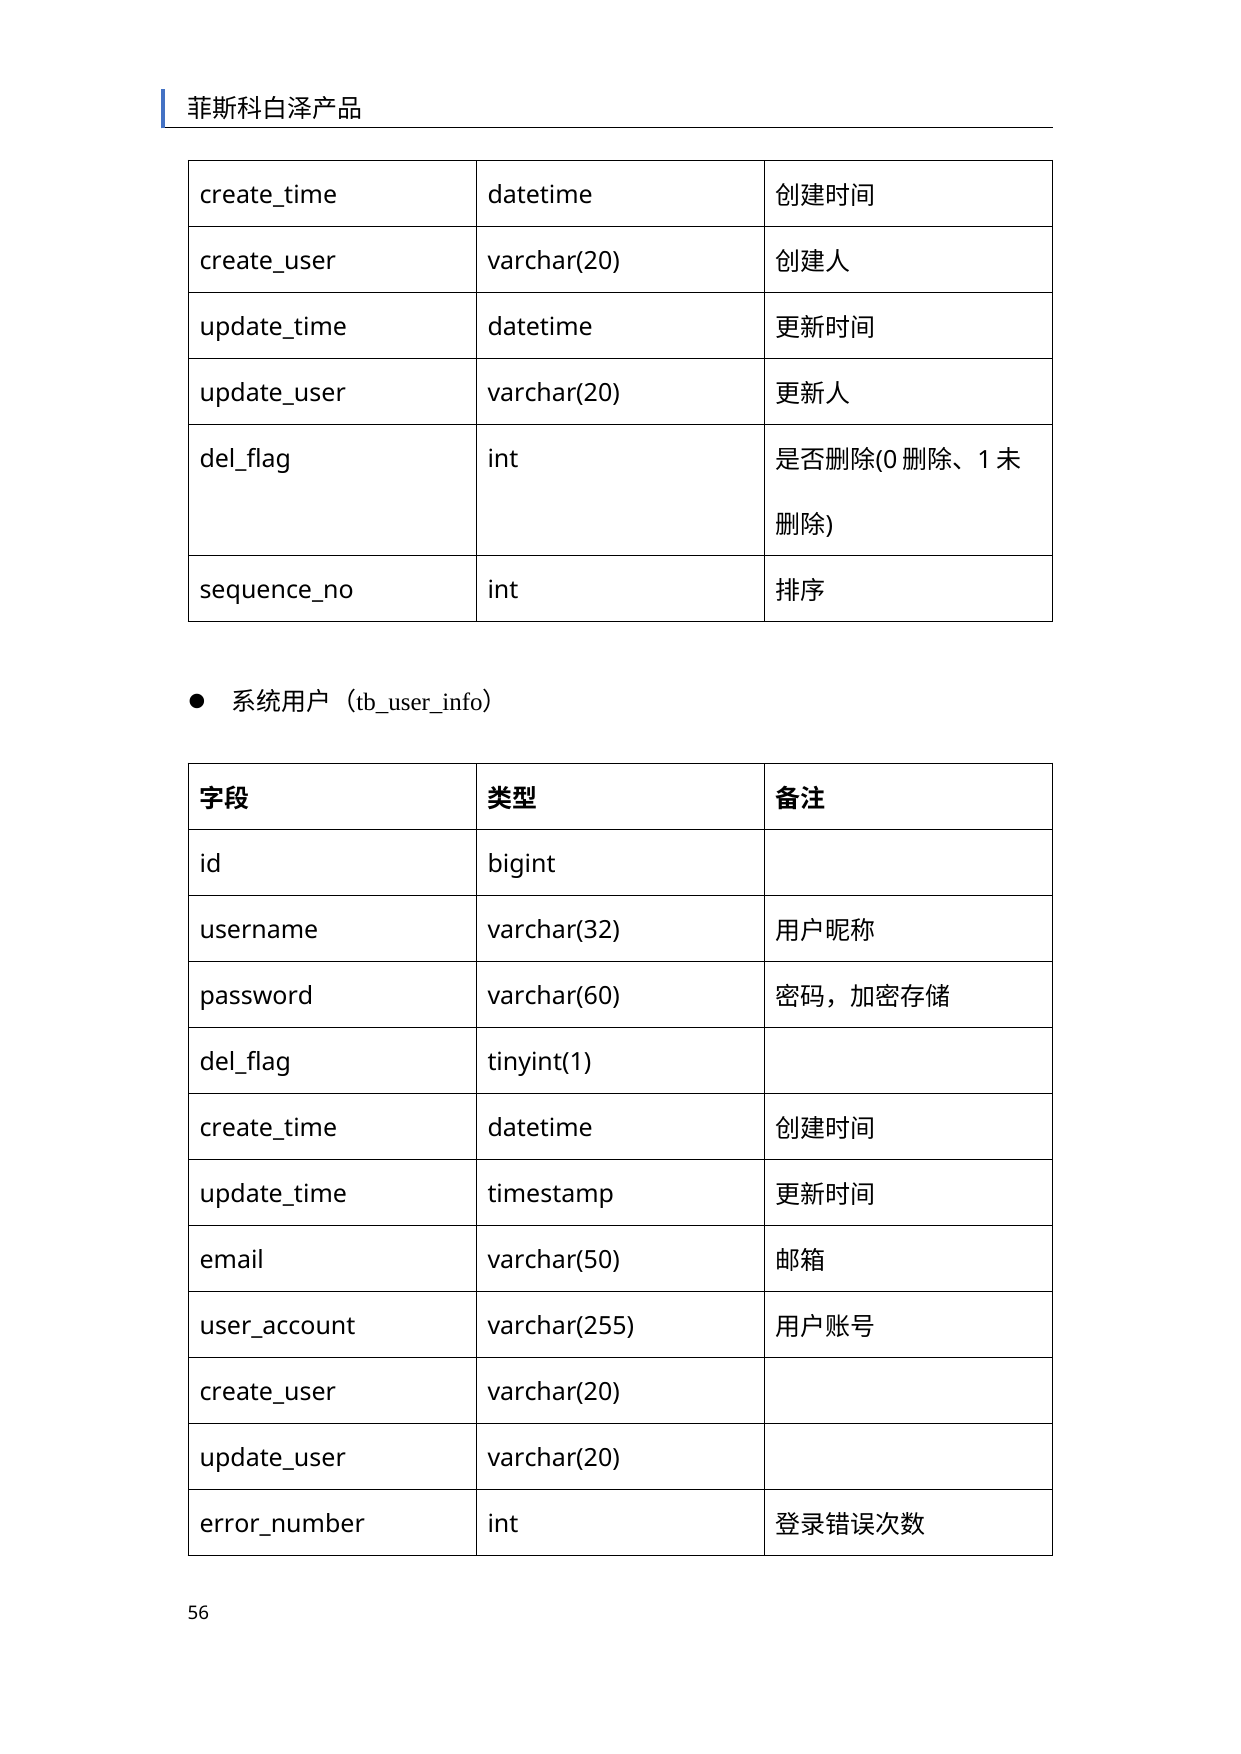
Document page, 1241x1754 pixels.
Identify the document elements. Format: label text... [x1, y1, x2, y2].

table_cell 邮箱 [765, 1226, 1052, 1291]
table_cell varchar(20) [477, 359, 764, 424]
table_cell int [477, 556, 764, 621]
table_cell int [477, 1490, 764, 1555]
table_cell varchar(50) [477, 1226, 764, 1291]
table_cell [765, 1358, 1052, 1423]
table_cell 是否删除(0删除、1未删除) [765, 425, 1052, 555]
table_cell timestamp [477, 1160, 764, 1225]
list 系统用户（tb_user_info） [187, 667, 1053, 732]
table_cell update_user [189, 359, 476, 424]
table_cell 更新时间 [765, 293, 1052, 358]
table_cell 创建时间 [765, 161, 1052, 226]
table_cell password [189, 962, 476, 1027]
table_cell update_time [189, 293, 476, 358]
table_cell update_user [189, 1424, 476, 1489]
table_cell 用户昵称 [765, 896, 1052, 961]
table_cell 排序 [765, 556, 1052, 621]
table_cell 用户账号 [765, 1292, 1052, 1357]
table_cell [765, 1028, 1052, 1093]
table_cell varchar(32) [477, 896, 764, 961]
table_cell 更新人 [765, 359, 1052, 424]
table_cell 创建时间 [765, 1094, 1052, 1159]
table_cell [765, 830, 1052, 895]
table_cell int [477, 425, 764, 555]
table_cell create_user [189, 1358, 476, 1423]
table_header 备注 [765, 764, 1052, 829]
table_cell update_time [189, 1160, 476, 1225]
table_cell tinyint(1) [477, 1028, 764, 1093]
table_header 类型 [477, 764, 764, 829]
table_cell create_user [189, 227, 476, 292]
table_cell id [189, 830, 476, 895]
table_cell create_time [189, 161, 476, 226]
table_cell varchar(60) [477, 962, 764, 1027]
table_header 字段 [189, 764, 476, 829]
table_cell 更新时间 [765, 1160, 1052, 1225]
table_cell 登录错误次数 [765, 1490, 1052, 1555]
table_cell sequence_no [189, 556, 476, 621]
table_cell user_account [189, 1292, 476, 1357]
table_cell varchar(20) [477, 1424, 764, 1489]
table_cell email [189, 1226, 476, 1291]
table_cell varchar(255) [477, 1292, 764, 1357]
table_cell create_time [189, 1094, 476, 1159]
table_cell 创建人 [765, 227, 1052, 292]
table_cell datetime [477, 161, 764, 226]
table_cell del_flag [189, 425, 476, 555]
table_cell 密码，加密存储 [765, 962, 1052, 1027]
table_cell username [189, 896, 476, 961]
table_cell del_flag [189, 1028, 476, 1093]
table_cell [765, 1424, 1052, 1489]
table_cell datetime [477, 1094, 764, 1159]
table_cell varchar(20) [477, 227, 764, 292]
table_cell varchar(20) [477, 1358, 764, 1423]
table_cell bigint [477, 830, 764, 895]
table_cell error_number [189, 1490, 476, 1555]
table_cell datetime [477, 293, 764, 358]
